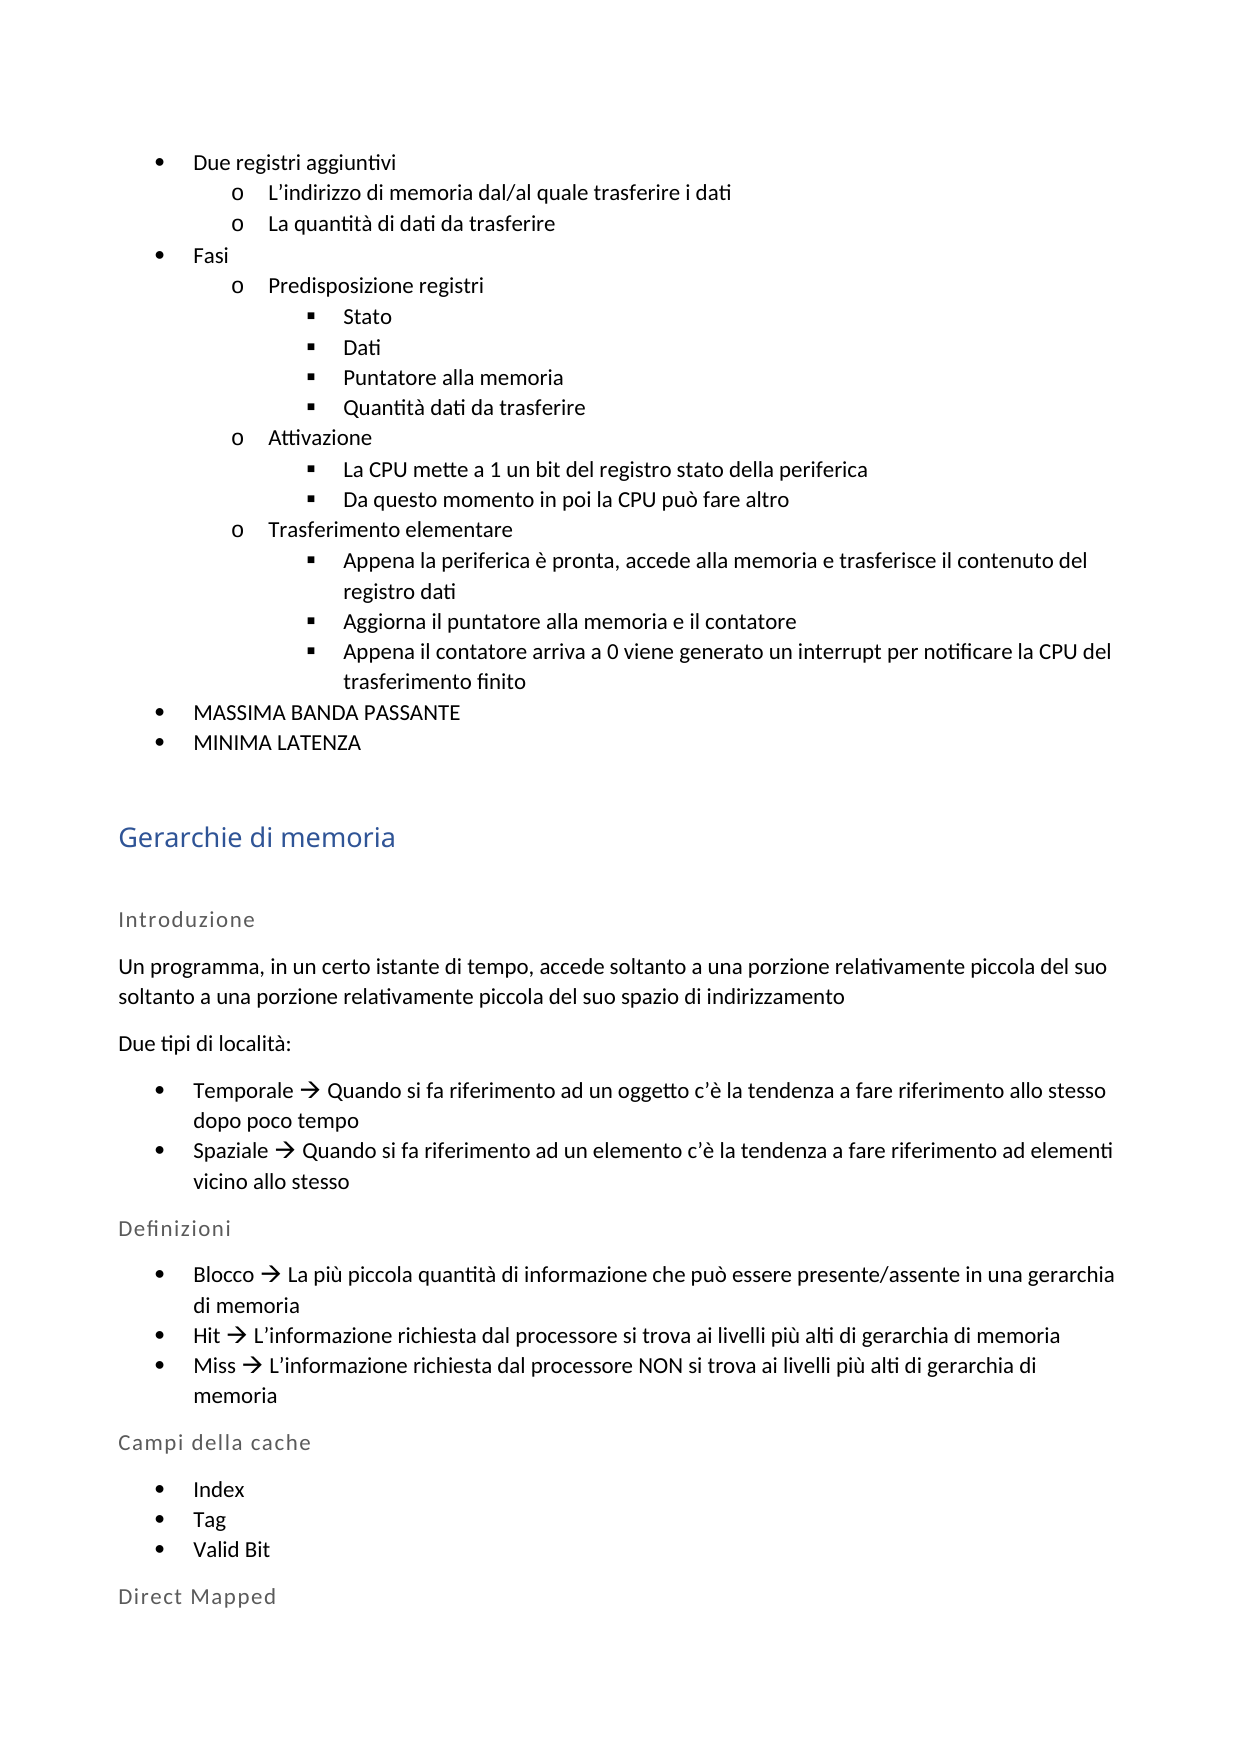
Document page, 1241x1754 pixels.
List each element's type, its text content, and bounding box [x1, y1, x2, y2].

subtitle Direct Mapped [118, 1582, 1122, 1610]
list La quantità di dati da trasferire [231, 209, 1122, 238]
list Temporale Quando si fa riferimento ad un oggetto c’è la tendenza a fare riferimento allo stesso dopo poco tempo [156, 1076, 1122, 1134]
list Due registri aggiuntivi [156, 148, 1122, 176]
list Valid Bit [156, 1536, 1122, 1563]
list Stato [306, 302, 1122, 330]
subtitle Gerarchie di memoria [118, 819, 1122, 856]
text Due tipi di località: [118, 1029, 1122, 1057]
list Attivazione [231, 423, 1122, 452]
subtitle Campi della cache [118, 1428, 1122, 1456]
list Predisposizione registri [231, 271, 1122, 300]
list La CPU mette a 1 un bit del registro stato della periferica [306, 455, 1122, 483]
subtitle Introduzione [118, 905, 1122, 933]
list Appena la periferica è pronta, accede alla memoria e trasferisce il contenuto del registro dati [306, 547, 1122, 605]
list Spaziale Quando si fa riferimento ad un elemento c’è la tendenza a fare riferimento ad elementi vicino allo stesso [156, 1137, 1122, 1195]
list Quantità dati da trasferire [306, 393, 1122, 421]
list Aggiorna il puntatore alla memoria e il contatore [306, 607, 1122, 635]
list Trasferimento elementare [231, 515, 1122, 544]
text Un programma, in un certo istante di tempo, accede soltanto a una porzione relativamente piccola del suo soltanto a una porzione relativamente piccola del suo spazio di indirizzamento [118, 952, 1122, 1010]
list Blocco La più piccola quantità di informazione che può essere presente/assente in una gerarchia di memoria [156, 1261, 1122, 1319]
list Appena il contatore arriva a 0 viene generato un interrupt per notificare la CPU del trasferimento finito [306, 637, 1122, 695]
list Dati [306, 333, 1122, 361]
list Fasi [156, 241, 1122, 269]
list Puntatore alla memoria [306, 363, 1122, 391]
subtitle Definizioni [118, 1214, 1122, 1242]
list Index [156, 1475, 1122, 1503]
list Tag [156, 1505, 1122, 1533]
list Hit L’informazione richiesta dal processore si trova ai livelli più alti di gerarchia di memoria [156, 1321, 1122, 1349]
list Da questo momento in poi la CPU può fare altro [306, 485, 1122, 513]
list MASSIMA BANDA PASSANTE [156, 698, 1122, 726]
list Miss L’informazione richiesta dal processore NON si trova ai livelli più alti di gerarchia di memoria [156, 1351, 1122, 1409]
list MINIMA LATENZA [156, 728, 1122, 756]
list L’indirizzo di memoria dal/al quale trasferire i dati [231, 178, 1122, 207]
